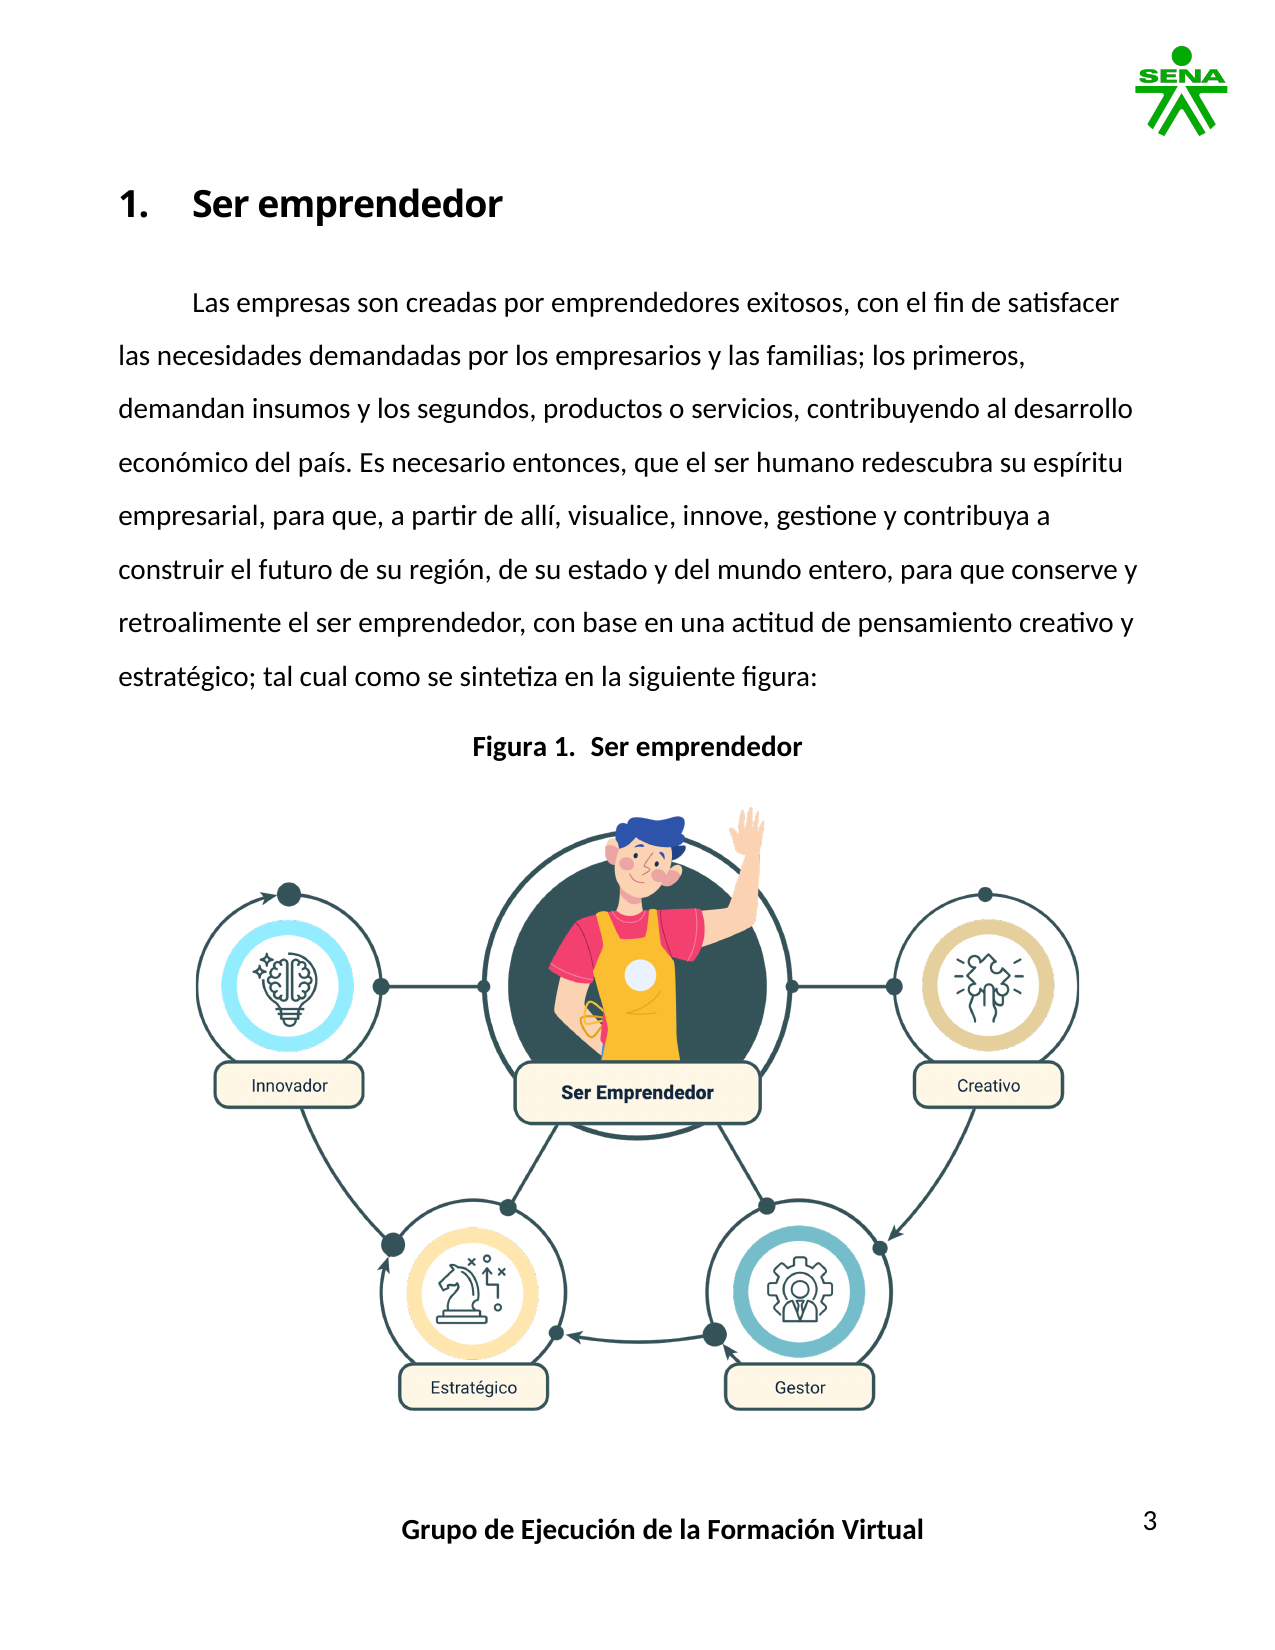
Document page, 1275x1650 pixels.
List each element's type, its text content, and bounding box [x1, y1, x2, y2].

text Las empresas son creadas por emprendedores exitosos, con el fin de satisfacer las necesidades demandadas por los empresarios y las familias; los primeros, demandan insumos y los segundos, productos o servicios, contribuyendo al desarrollo económico del país. Es necesario entonces, que el ser humano redescubra su espíritu empresarial, para que, a partir de allí, visualice, innove, gestione y contribuya a construir el futuro de su región, de su estado y del mundo entero, para que conserve y retroalimente el ser emprendedor, con base en una actitud de pensamiento creativo y estratégico; tal cual como se sintetiza en la siguiente figura: [118, 284, 1157, 693]
text Ser emprendedor [118, 728, 1157, 763]
picture [195, 798, 1080, 1429]
picture [1135, 46, 1228, 136]
subtitle Ser emprendedor [118, 177, 1157, 228]
